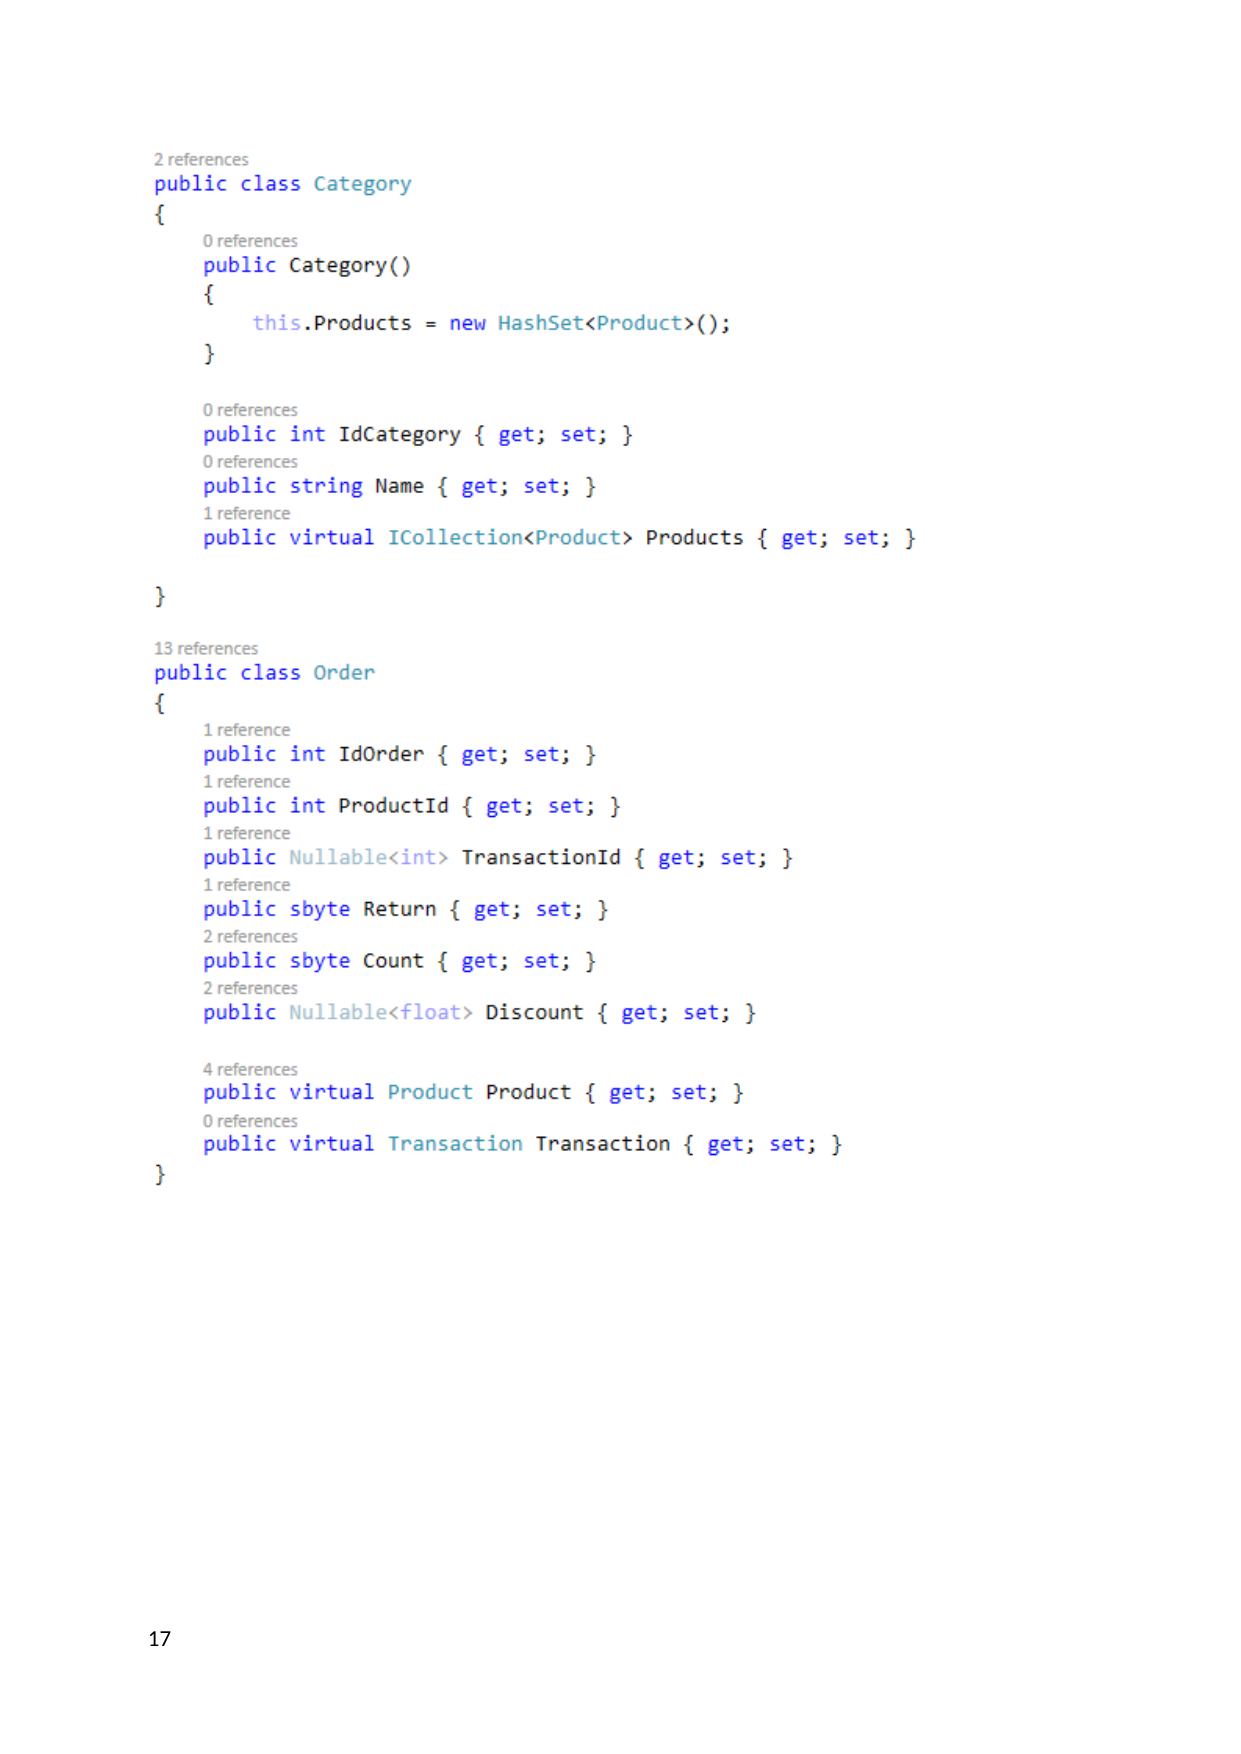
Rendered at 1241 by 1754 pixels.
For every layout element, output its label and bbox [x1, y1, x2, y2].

picture [147, 147, 923, 612]
picture [147, 636, 862, 1190]
